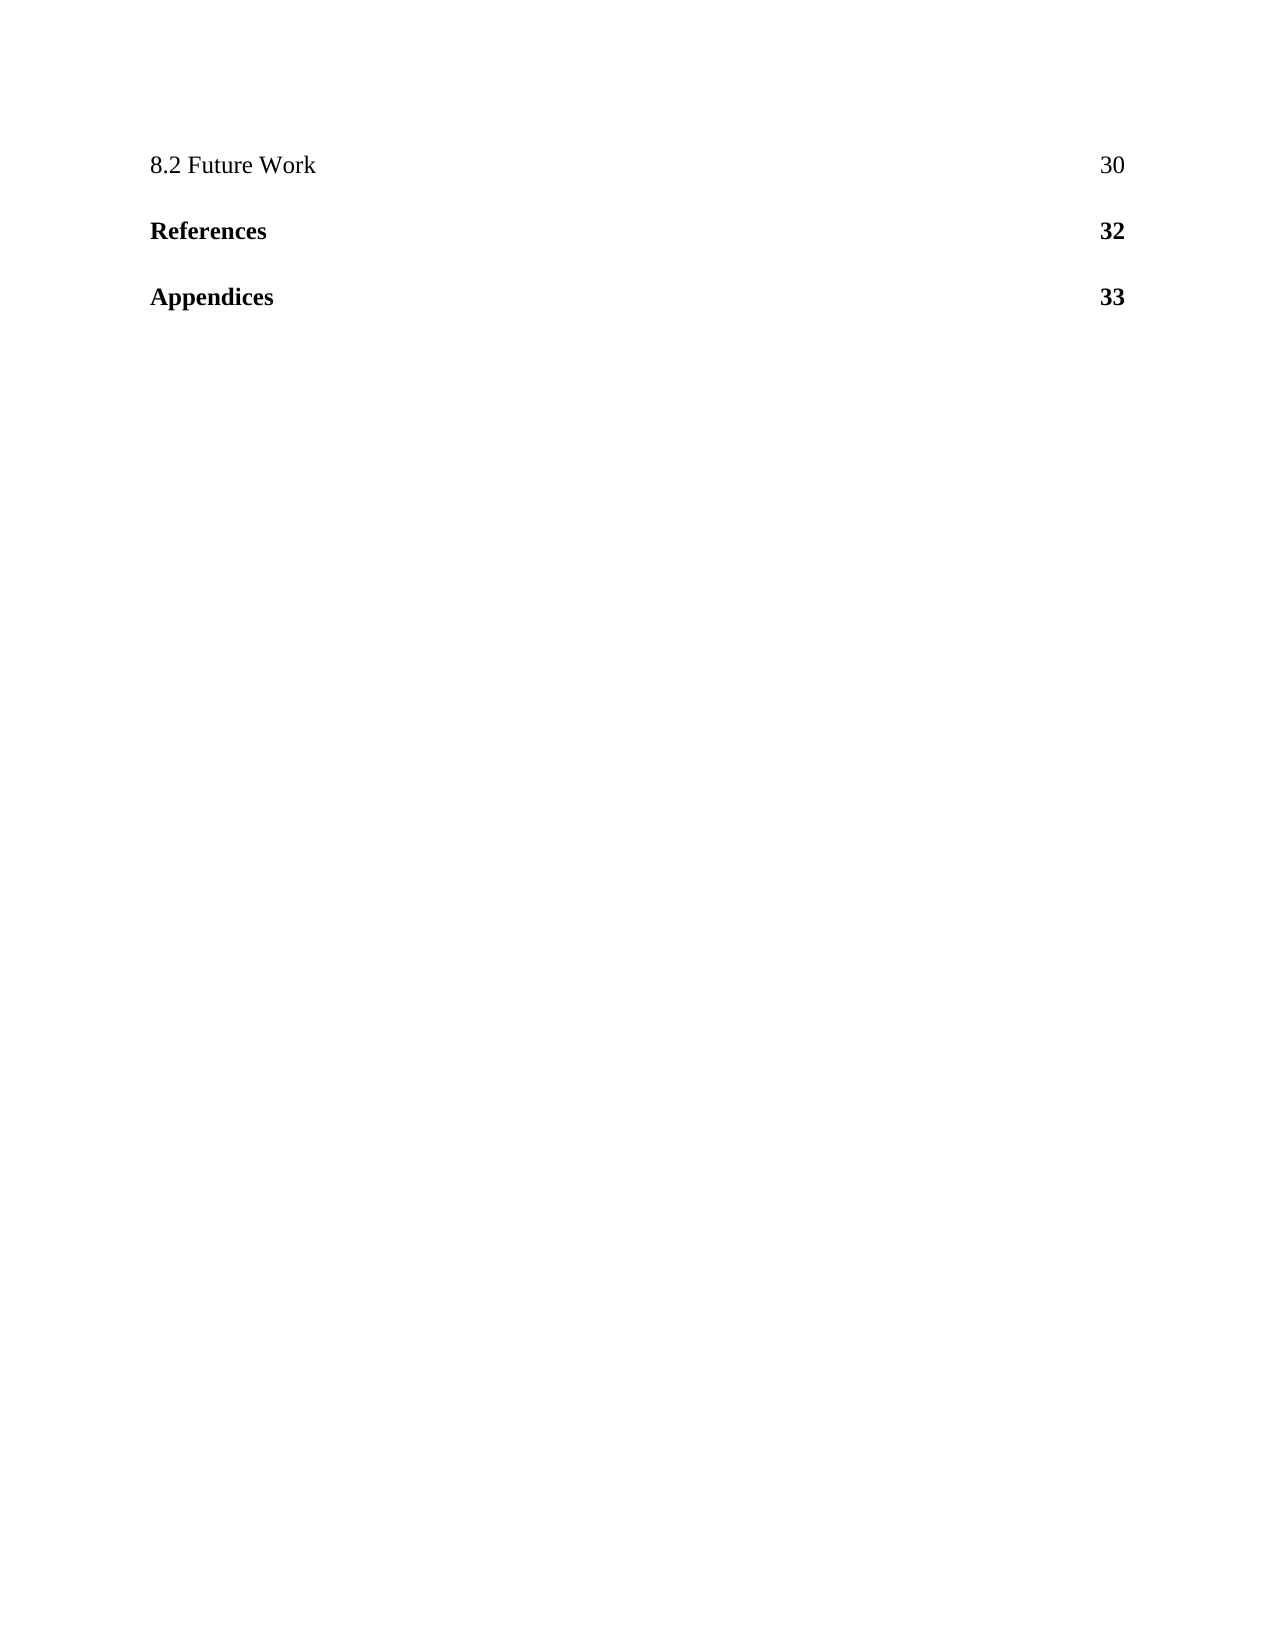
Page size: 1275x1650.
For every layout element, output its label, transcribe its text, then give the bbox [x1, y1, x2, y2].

text 8.2 Future Work 30 [150, 150, 1125, 179]
text Appendices 33 [150, 282, 1125, 311]
text References 32 [150, 216, 1125, 245]
